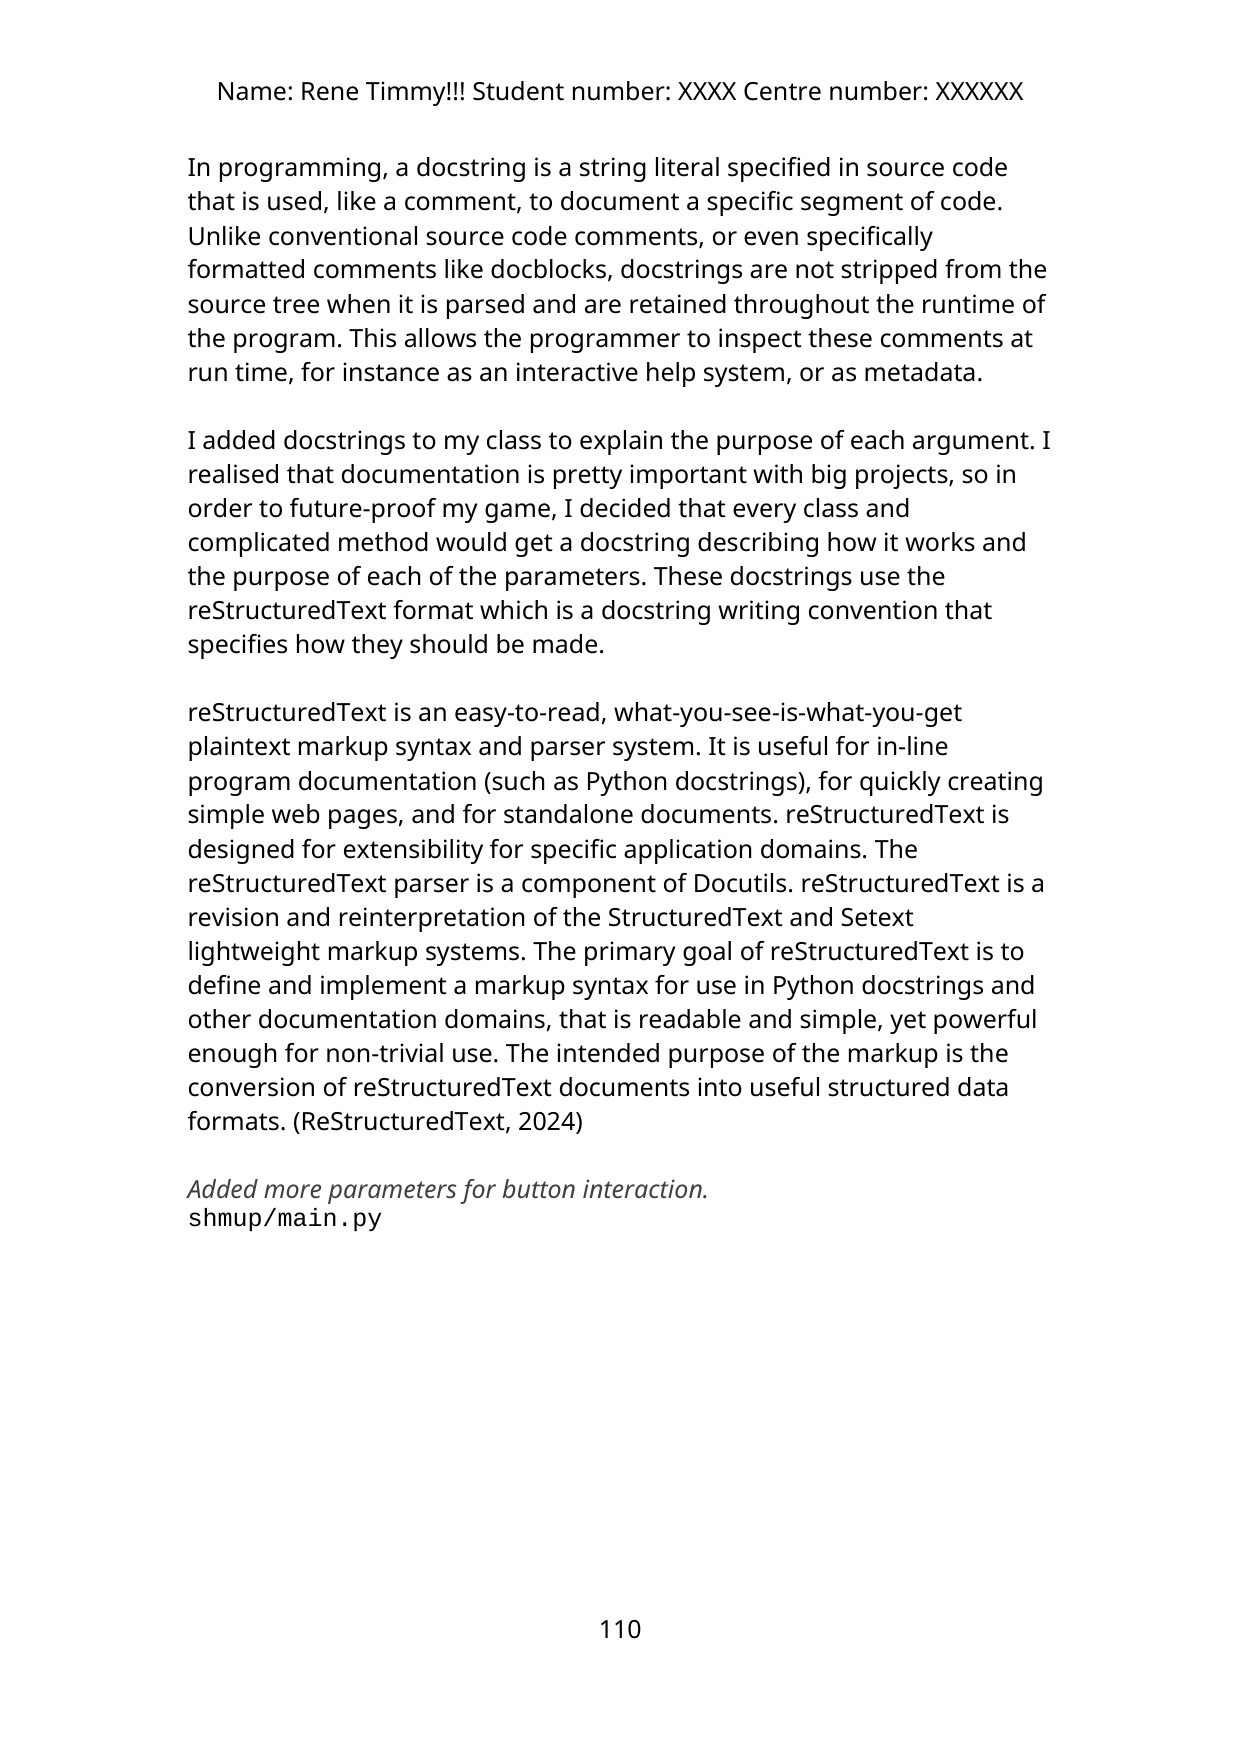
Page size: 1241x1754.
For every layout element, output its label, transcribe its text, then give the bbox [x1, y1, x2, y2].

text shmup/main.py [187, 1206, 1053, 1234]
text Added more parameters for button interaction. [187, 1172, 1053, 1206]
text In programming, a docstring is a string literal specified in source code that is used, like a comment, to document a specific segment of code. Unlike conventional source code comments, or even specifically formatted comments like docblocks, docstrings are not stripped from the source tree when it is parsed and are retained throughout the runtime of the program. This allows the programmer to inspect these comments at run time, for instance as an interactive help system, or as metadata. [187, 150, 1053, 388]
text I added docstrings to my class to explain the purpose of each argument. I realised that documentation is pretty important with big projects, so in order to future-proof my game, I decided that every class and complicated method would get a docstring describing how it works and the purpose of each of the parameters. These docstrings use the reStructuredText format which is a docstring writing convention that specifies how they should be made. [187, 422, 1053, 661]
text reStructuredText is an easy-to-read, what-you-see-is-what-you-get plaintext markup syntax and parser system. It is useful for in-line program documentation (such as Python docstrings), for quickly creating simple web pages, and for standalone documents. reStructuredText is designed for extensibility for specific application domains. The reStructuredText parser is a component of Docutils. reStructuredText is a revision and reinterpretation of the StructuredText and Setext lightweight markup systems. The primary goal of reStructuredText is to define and implement a markup syntax for use in Python docstrings and other documentation domains, that is readable and simple, yet powerful enough for non-trivial use. The intended purpose of the markup is the conversion of reStructuredText documents into useful structured data formats. (ReStructuredText, 2024) [187, 695, 1053, 1138]
